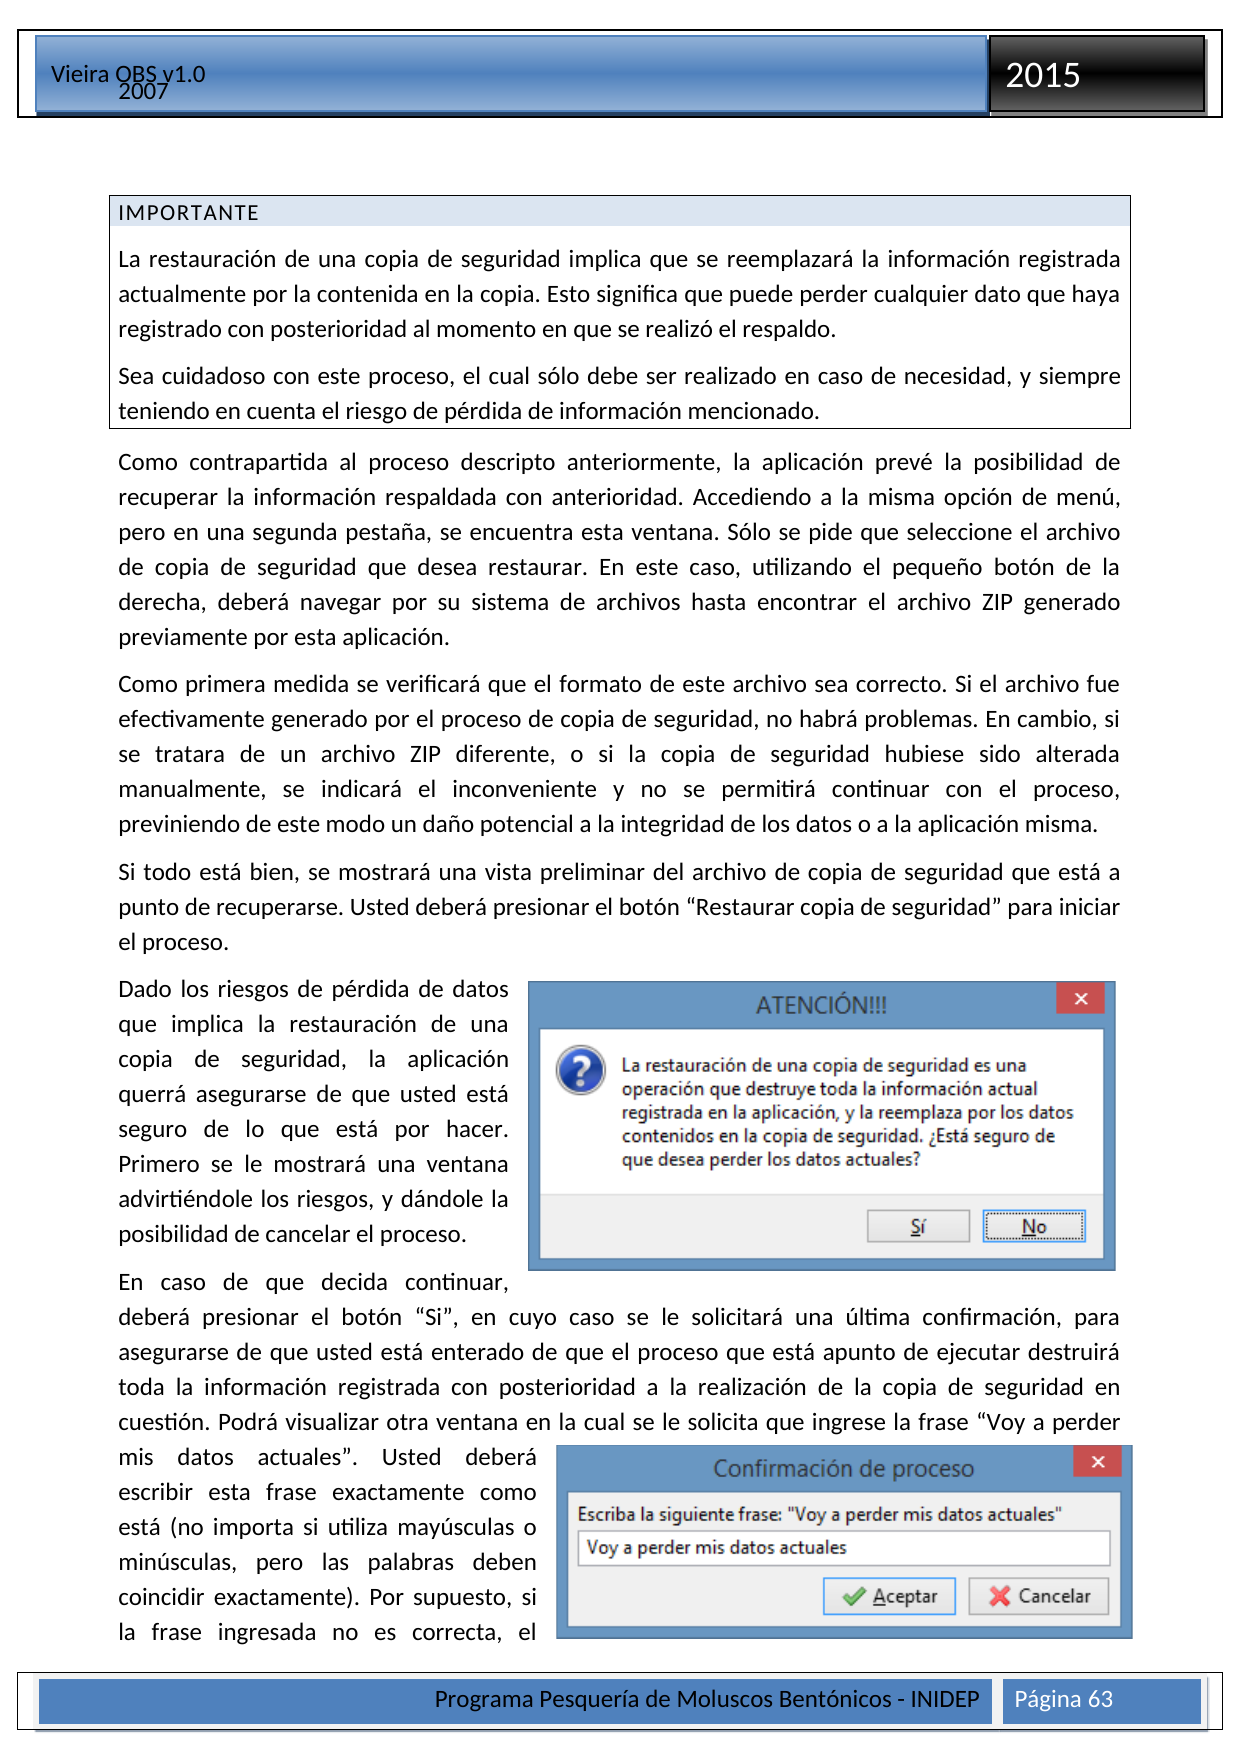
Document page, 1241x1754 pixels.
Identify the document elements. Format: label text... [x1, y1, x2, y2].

text Si todo está bien, se mostrará una vista preliminar del archivo de copia de seguridad que está a punto de recuperarse. Usted deberá presionar el botón “Restaurar copia de seguridad” para iniciar el proceso. [118, 856, 1122, 957]
picture [528, 981, 1116, 1271]
text Como contrapartida al proceso descripto anteriormente, la aplicación prevé la posibilidad de recuperar la información respaldada con anterioridad. Accediendo a la misma opción de menú, pero en una segunda pestaña, se encuentra esta ventana. Sólo se pide que seleccione el archivo de copia de seguridad que desea restaurar. En este caso, utilizando el pequeño botón de la derecha, deberá navegar por su sistema de archivos hasta encontrar el archivo ZIP generado previamente por esta aplicación. [118, 446, 1122, 652]
text Como primera medida se verificará que el formato de este archivo sea correcto. Si el archivo fue efectivamente generado por el proceso de copia de seguridad, no habrá problemas. En cambio, si se tratara de un archivo ZIP diferente, o si la copia de seguridad hubiese sido alterada manualmente, se indicará el inconveniente y no se permitirá continuar con el proceso, previniendo de este modo un daño potencial a la integridad de los datos o a la aplicación misma. [118, 669, 1122, 839]
text La restauración de una copia de seguridad implica que se reemplazará la información registrada actualmente por la contenida en la copia. Esto significa que puede perder cualquier dato que haya registrado con posterioridad al momento en que se realizó el respaldo. [110, 240, 1130, 343]
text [118, 1266, 1122, 1647]
text Sea cuidadoso con este proceso, el cual sólo debe ser realizado en caso de necesidad, y siempre teniendo en cuenta el riesgo de pérdida de información mencionado. [110, 357, 1130, 428]
text IMPORTANTE [110, 196, 1130, 226]
picture [556, 1445, 1133, 1639]
